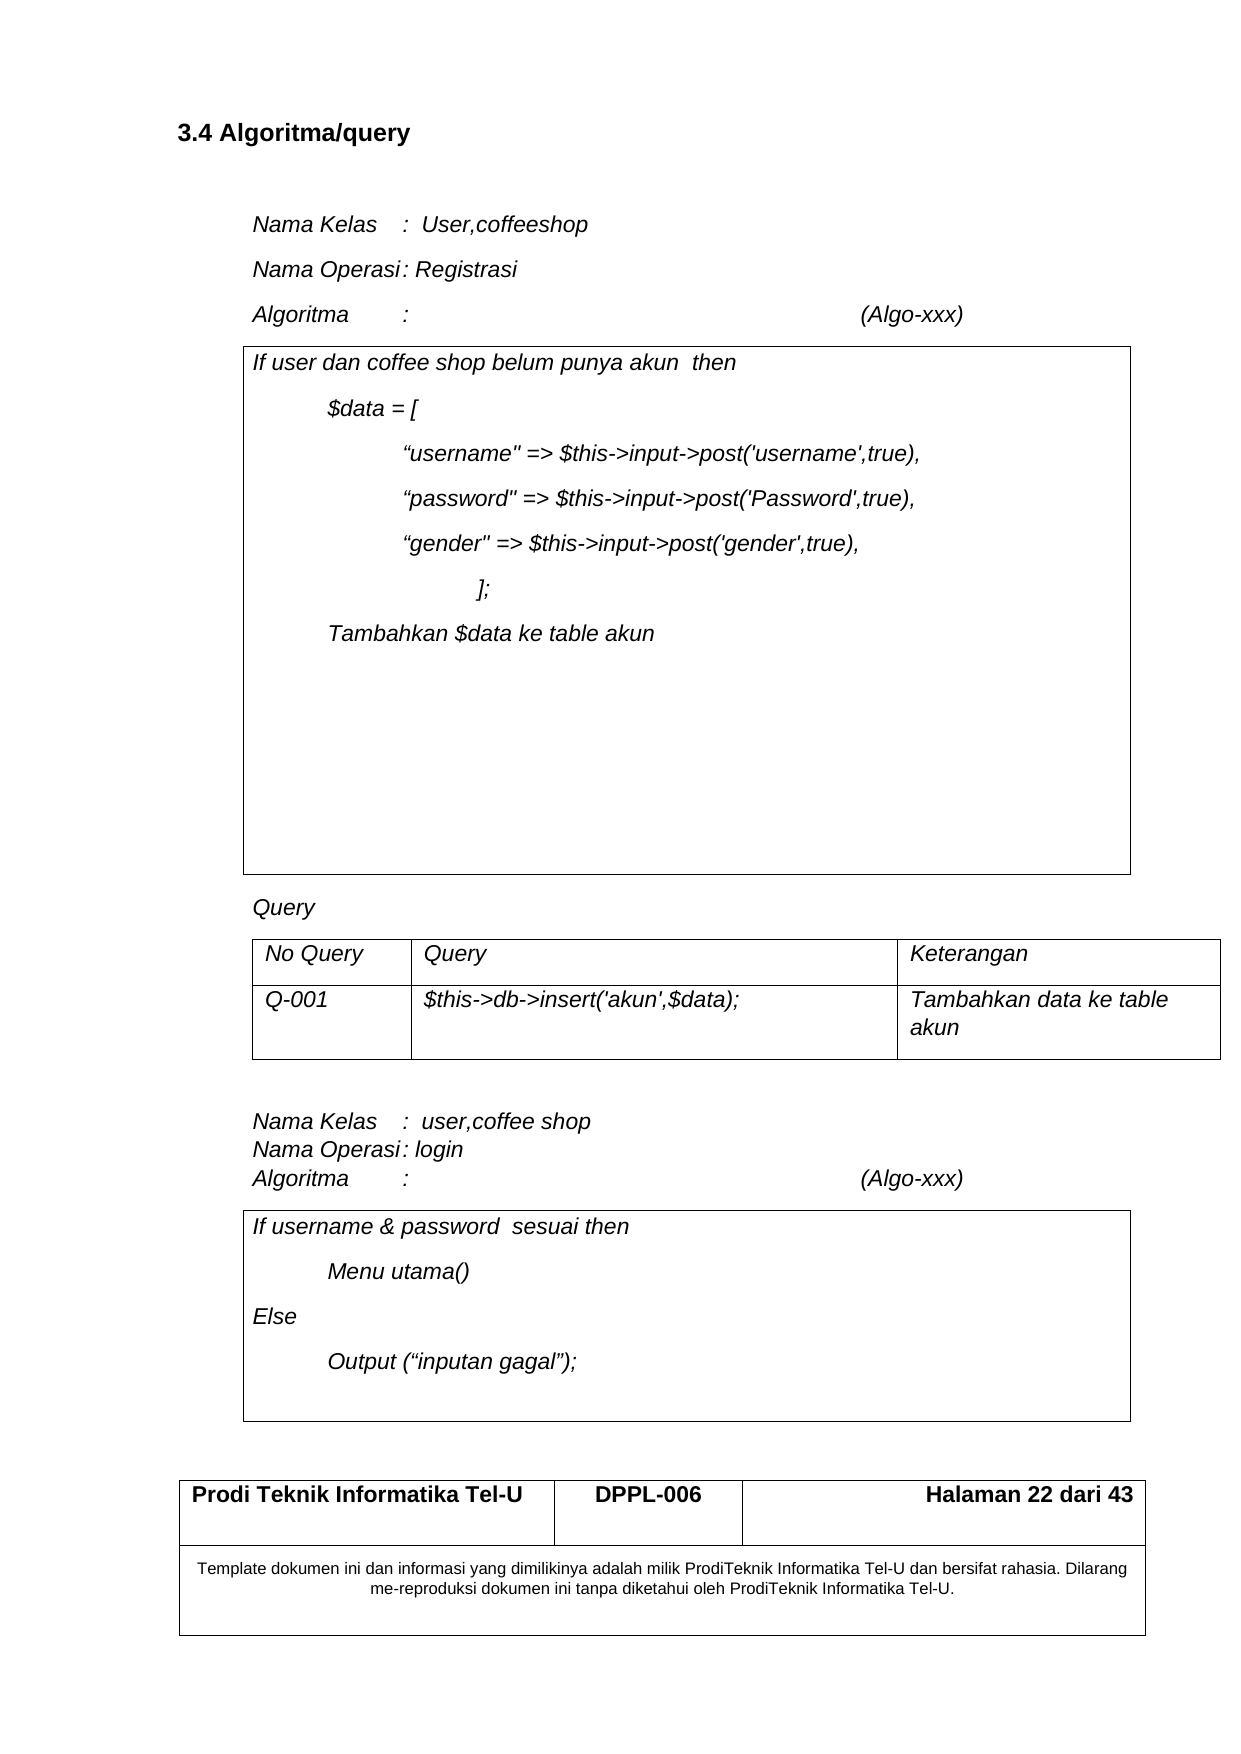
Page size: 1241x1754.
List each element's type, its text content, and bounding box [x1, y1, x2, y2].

table_header No Query [253, 940, 411, 985]
text Algoritma : (Algo-xxx) [252, 301, 1122, 327]
text If username & password sesuai then [244, 1211, 1130, 1239]
text 3.4 Algoritma/query [177, 118, 1122, 147]
text Algoritma : (Algo-xxx) [252, 1165, 1122, 1191]
text Tambahkan $data ke table akun [244, 617, 1130, 646]
text Nama Operasi : login [252, 1136, 1122, 1163]
text $data = [ [244, 391, 1130, 421]
table_header Query [412, 940, 897, 985]
text If user dan coffee shop belum punya akun then [244, 347, 1130, 376]
text Nama Kelas : user,coffee shop [252, 1108, 1122, 1134]
table_cell $this->db->insert('akun',$data); [412, 986, 897, 1059]
text “username" => $this->input->post('username',true), [244, 436, 1130, 466]
text Nama Kelas : User,coffeeshop [252, 211, 1122, 237]
table_cell Q-001 [253, 986, 411, 1059]
text “password" => $this->input->post('Password',true), [244, 482, 1130, 511]
table_header Keterangan [898, 940, 1220, 985]
text Nama Operasi : Registrasi [252, 256, 1122, 282]
table_cell Tambahkan data ke table akun [898, 986, 1220, 1059]
text Menu utama() [244, 1255, 1130, 1284]
text Output (“inputan gagal”); [244, 1345, 1130, 1375]
text ]; [244, 572, 1130, 601]
text “gender" => $this->input->post('gender',true), [244, 527, 1130, 556]
text Else [244, 1300, 1130, 1329]
text Query [252, 894, 1122, 920]
